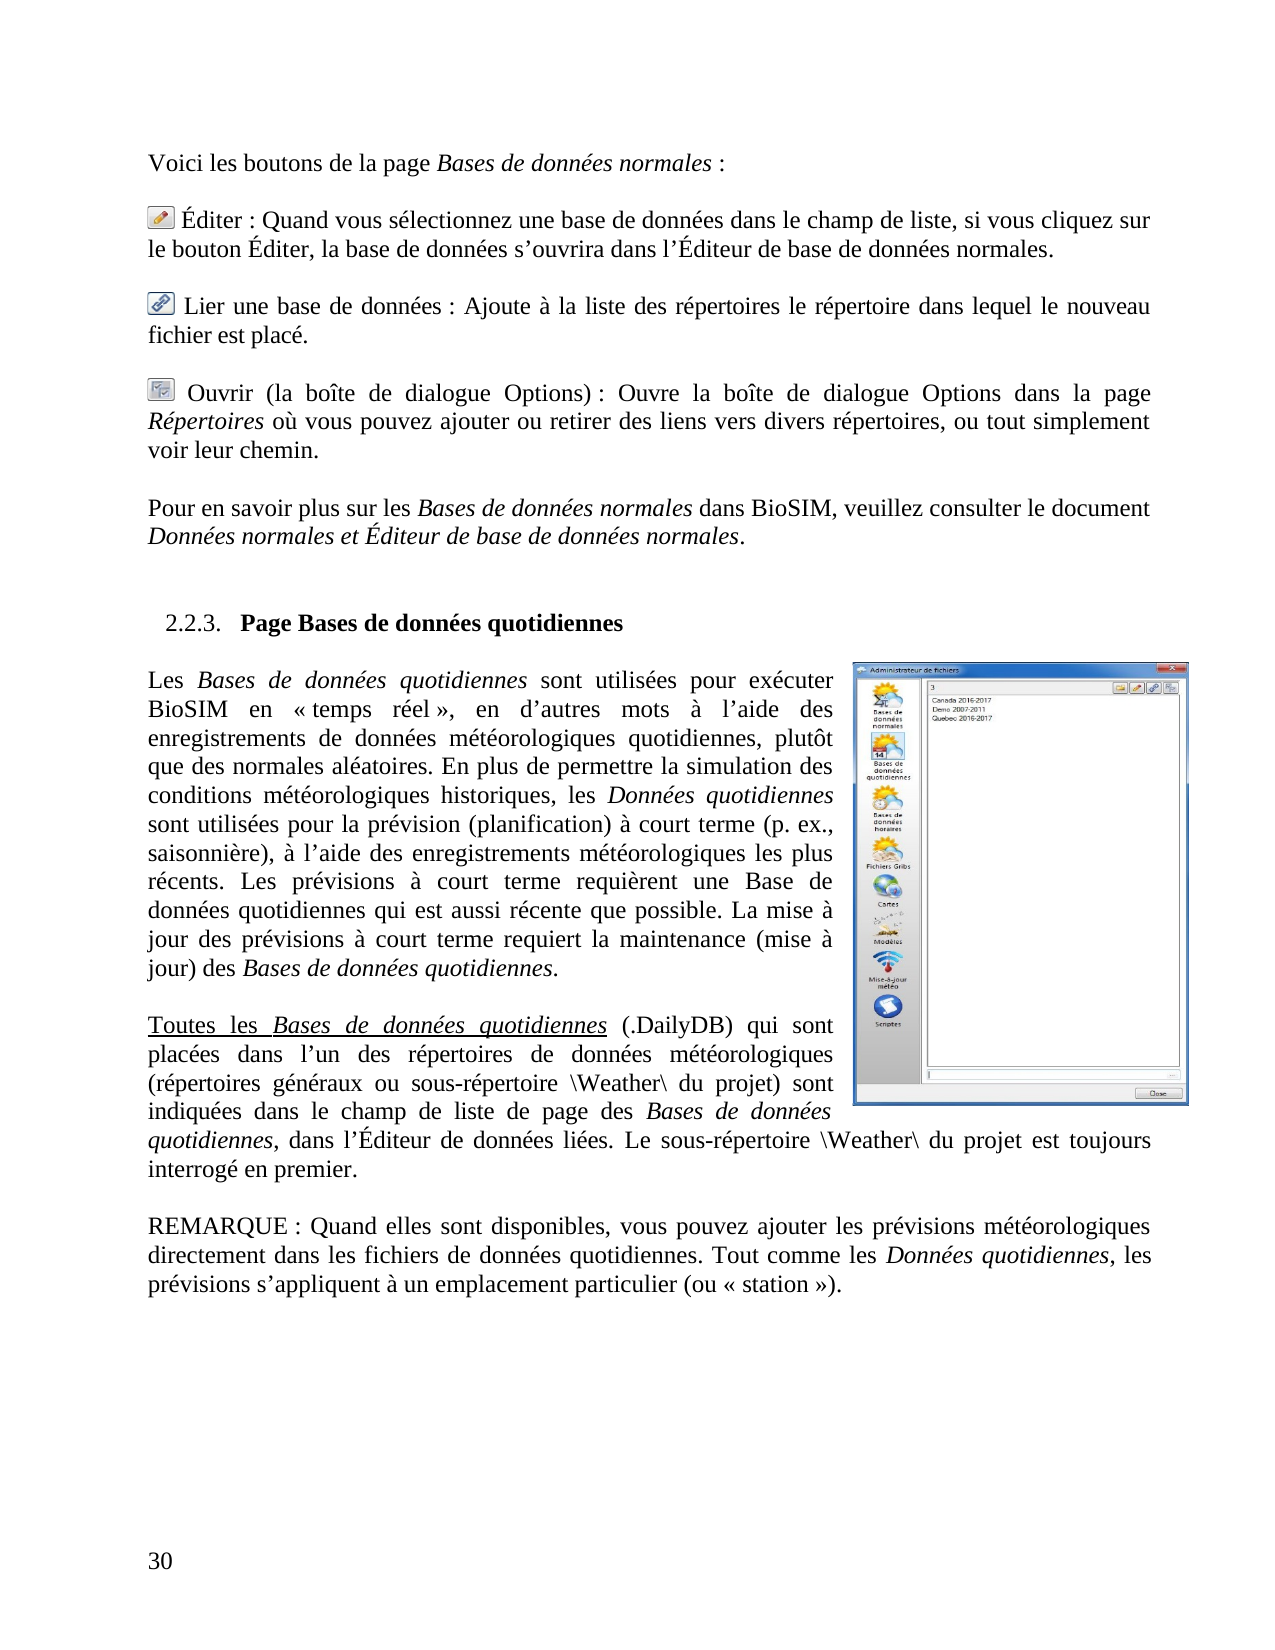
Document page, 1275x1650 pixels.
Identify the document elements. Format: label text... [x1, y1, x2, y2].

picture [147, 206, 175, 229]
text REMARQUE : Quand elles sont disponibles, vous pouvez ajouter les prévisions météorologiques directement dans les fichiers de données quotidiennes. Tout comme les Données quotidiennes, les prévisions s’appliquent à un emplacement particulier (ou « station »). [148, 1211, 1152, 1298]
text Lier une base de données : Ajoute à la liste des répertoires le répertoire dans lequel le nouveau fichier est placé. [148, 291, 1152, 349]
text Voici les boutons de de données normales : [148, 148, 1152, 176]
picture [147, 292, 175, 315]
picture [147, 378, 175, 401]
subtitle Page Bases de données quotidiennes [165, 608, 1152, 636]
text Ouvrir (la boîte de dialogue Options) : Ouvre la boîte de dialogue Options dans où vous pouvez ajouter ou retirer des liens vers divers répertoires, ou tout simplement voir leur chemin. [148, 378, 1152, 464]
text Les Bases de données quotidiennes sont utilisées pour exécuter BioSIM en « temps réel », en d’autres mots à l’aide des enregistrements de données météorologiques quotidiennes, plutôt que des normales aléatoires. En plus de permettre la simulation des conditions météorologiques historiques, les Données quotidiennes sont utilisées pour la prévision (planification) à court terme (p. ex., saisonnière), à l’aide des enregistrements météorologiques les plus récents. Les prévisions à court terme requièrent une Base de données quotidiennes qui est aussi récente que possible. La mise à jour des prévisions à court terme requiert la maintenance (mise à jour) des Bases de données quotidiennes. [148, 665, 851, 981]
text Éditer : Quand vous sélectionnez une base de données dans le champ de liste, si vous cliquez sur le bouton Éditer, la base de données s’ouvrira dans l’Éditeur de base de données normales. [148, 205, 1152, 263]
text Pour en savoir plus sur les Bases de données normales dans BioSIM, veuillez consulter le document Données normales et Éditeur de base de données normales. [148, 493, 1152, 550]
picture [851, 662, 1189, 1103]
text Toutes les Bases de données quotidiennes (.DailyDB) qui sont placées dans l’un des répertoires de données météorologiques (répertoires généraux ou sous-répertoire \Weather\ du projet) sont indiquées dans le champ de liste de page des Bases de données quotidiennes, dans l’Éditeur de données liées. Le sous-répertoire \Weather\ du projet est toujours interrogé en premier. [148, 1010, 1152, 1183]
